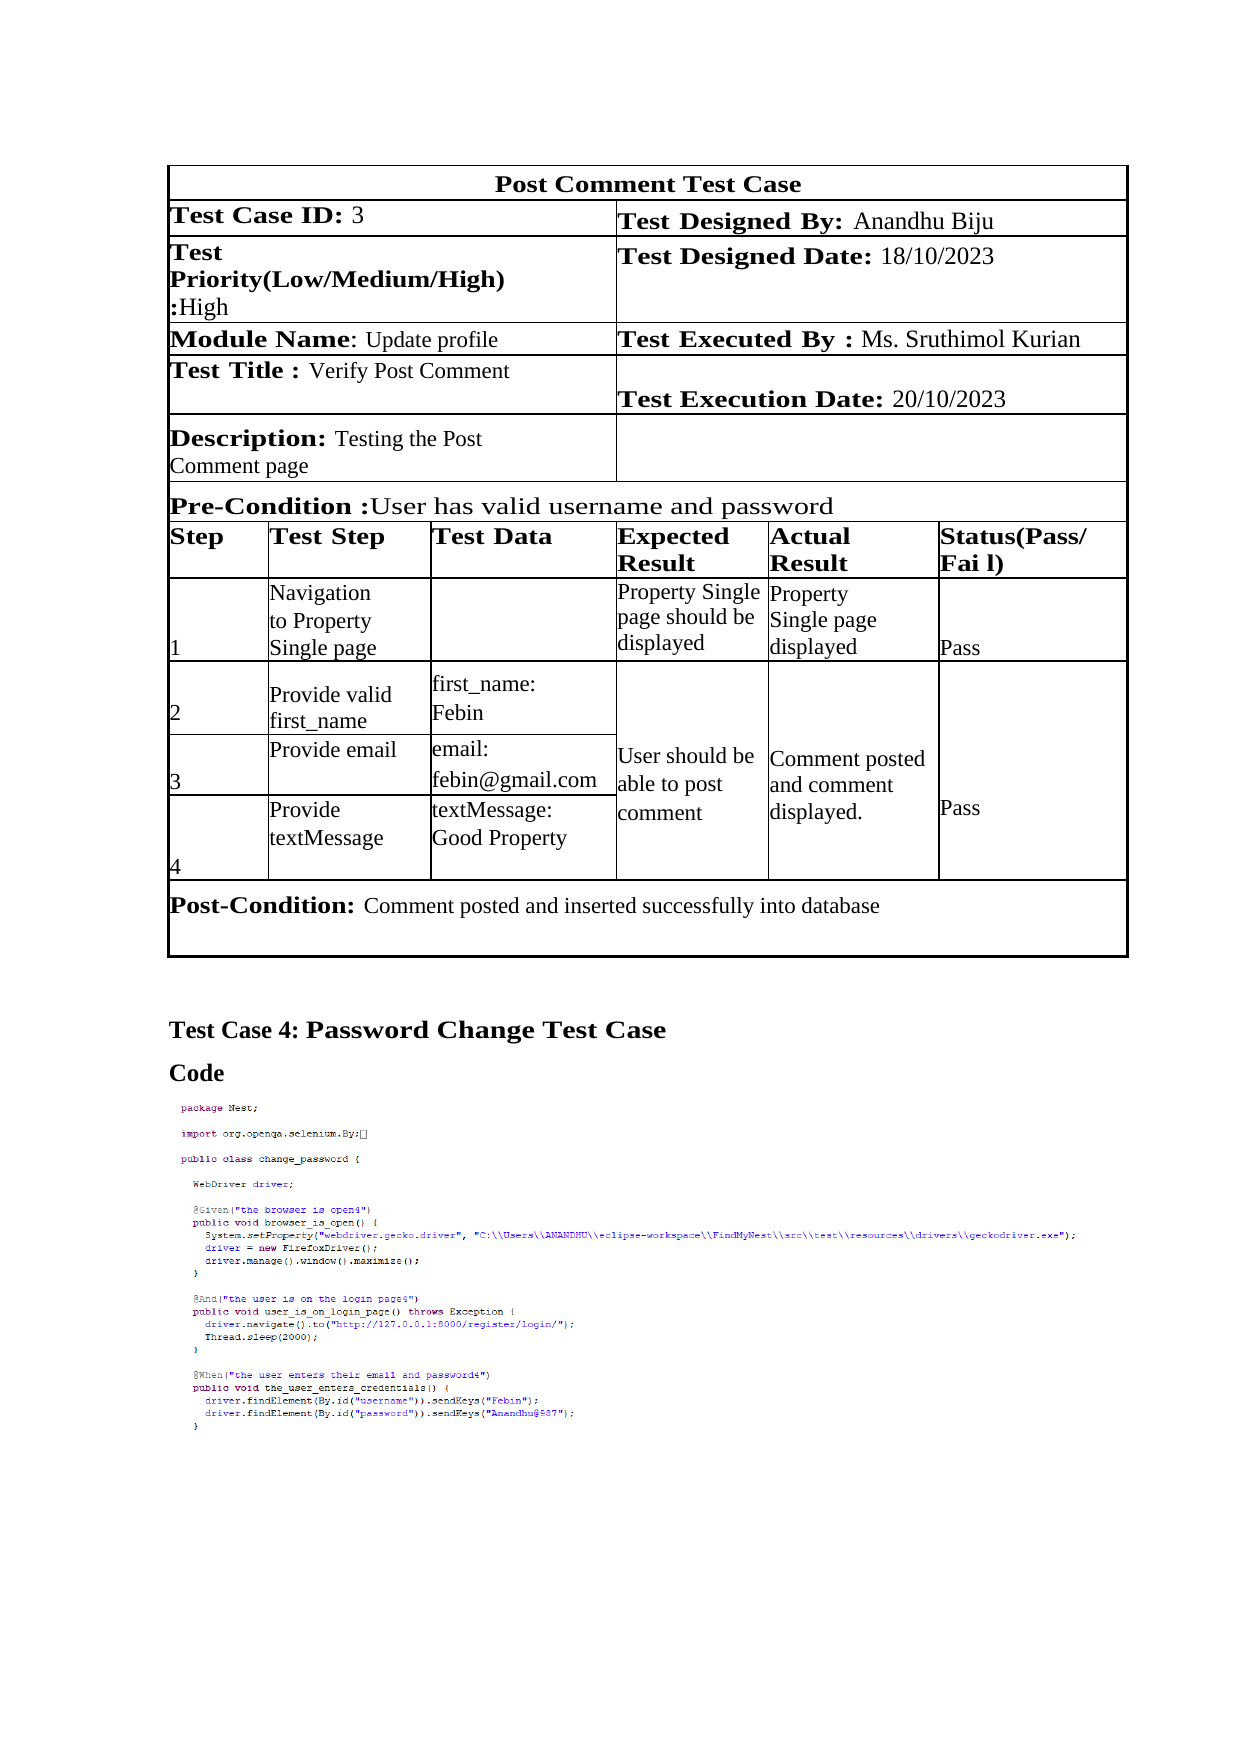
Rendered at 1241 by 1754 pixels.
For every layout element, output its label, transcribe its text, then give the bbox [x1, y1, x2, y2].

table_cell Test Step [269, 522, 430, 577]
table_cell 3 [170, 735, 268, 794]
table_cell first_name: Febin [432, 662, 616, 734]
table_cell Property Single page should be displayed [617, 579, 768, 660]
table_cell Test Priority(Low/Medium/High):High [170, 237, 616, 322]
text Test Case 4: Password Change Test Case [169, 1015, 1008, 1044]
table_cell Expected Result [617, 522, 768, 577]
table_cell Step [170, 522, 268, 577]
table_cell Actual Result [769, 522, 938, 577]
table_cell textMessage: Good Property [432, 796, 616, 879]
table_cell Property Single page displayed [769, 579, 938, 660]
table_cell Post Comment Test Case [170, 166, 1126, 199]
table_cell Test Data [432, 522, 616, 577]
table_cell Comment posted and comment displayed. [769, 662, 938, 879]
text Code [169, 1058, 1008, 1087]
table_cell User should be able to post comment [617, 662, 768, 879]
table_cell Navigation to Property Single page [269, 579, 430, 660]
table_cell Pre-Condition :User has valid username and password [170, 482, 1126, 521]
table_cell Description: Testing the Post Comment page [170, 415, 616, 481]
table_cell Test Execution Date: 20/10/2023 [617, 356, 1126, 413]
table_cell 2 [170, 662, 268, 734]
table_cell Test Designed By: Anandhu Biju [617, 201, 1126, 235]
table_cell Pass [940, 662, 1126, 879]
table_cell [617, 415, 1126, 481]
picture [168, 1101, 1110, 1433]
table_cell Post-Condition: Comment posted and inserted successfully into database [170, 881, 1126, 954]
table_cell Provide valid first_name [269, 662, 430, 734]
table_cell [432, 579, 616, 660]
table_cell Provide email [269, 735, 430, 794]
table_cell Test Executed By : Ms. Sruthimol Kurian [617, 323, 1126, 354]
table_cell Status(Pass/ Fai l) [940, 522, 1126, 577]
table_cell Test Title : Verify Post Comment [170, 356, 616, 413]
table_cell email: febin@gmail.com [432, 735, 616, 794]
table_cell Provide textMessage [269, 796, 430, 879]
table_cell Pass [940, 579, 1126, 660]
table_cell 1 [170, 579, 268, 660]
table_cell Test Case ID: 3 [170, 201, 616, 235]
table_cell 4 [170, 796, 268, 879]
table_cell Module Name: Update profile [170, 323, 616, 354]
table_cell Test Designed Date: 18/10/2023 [617, 237, 1126, 322]
